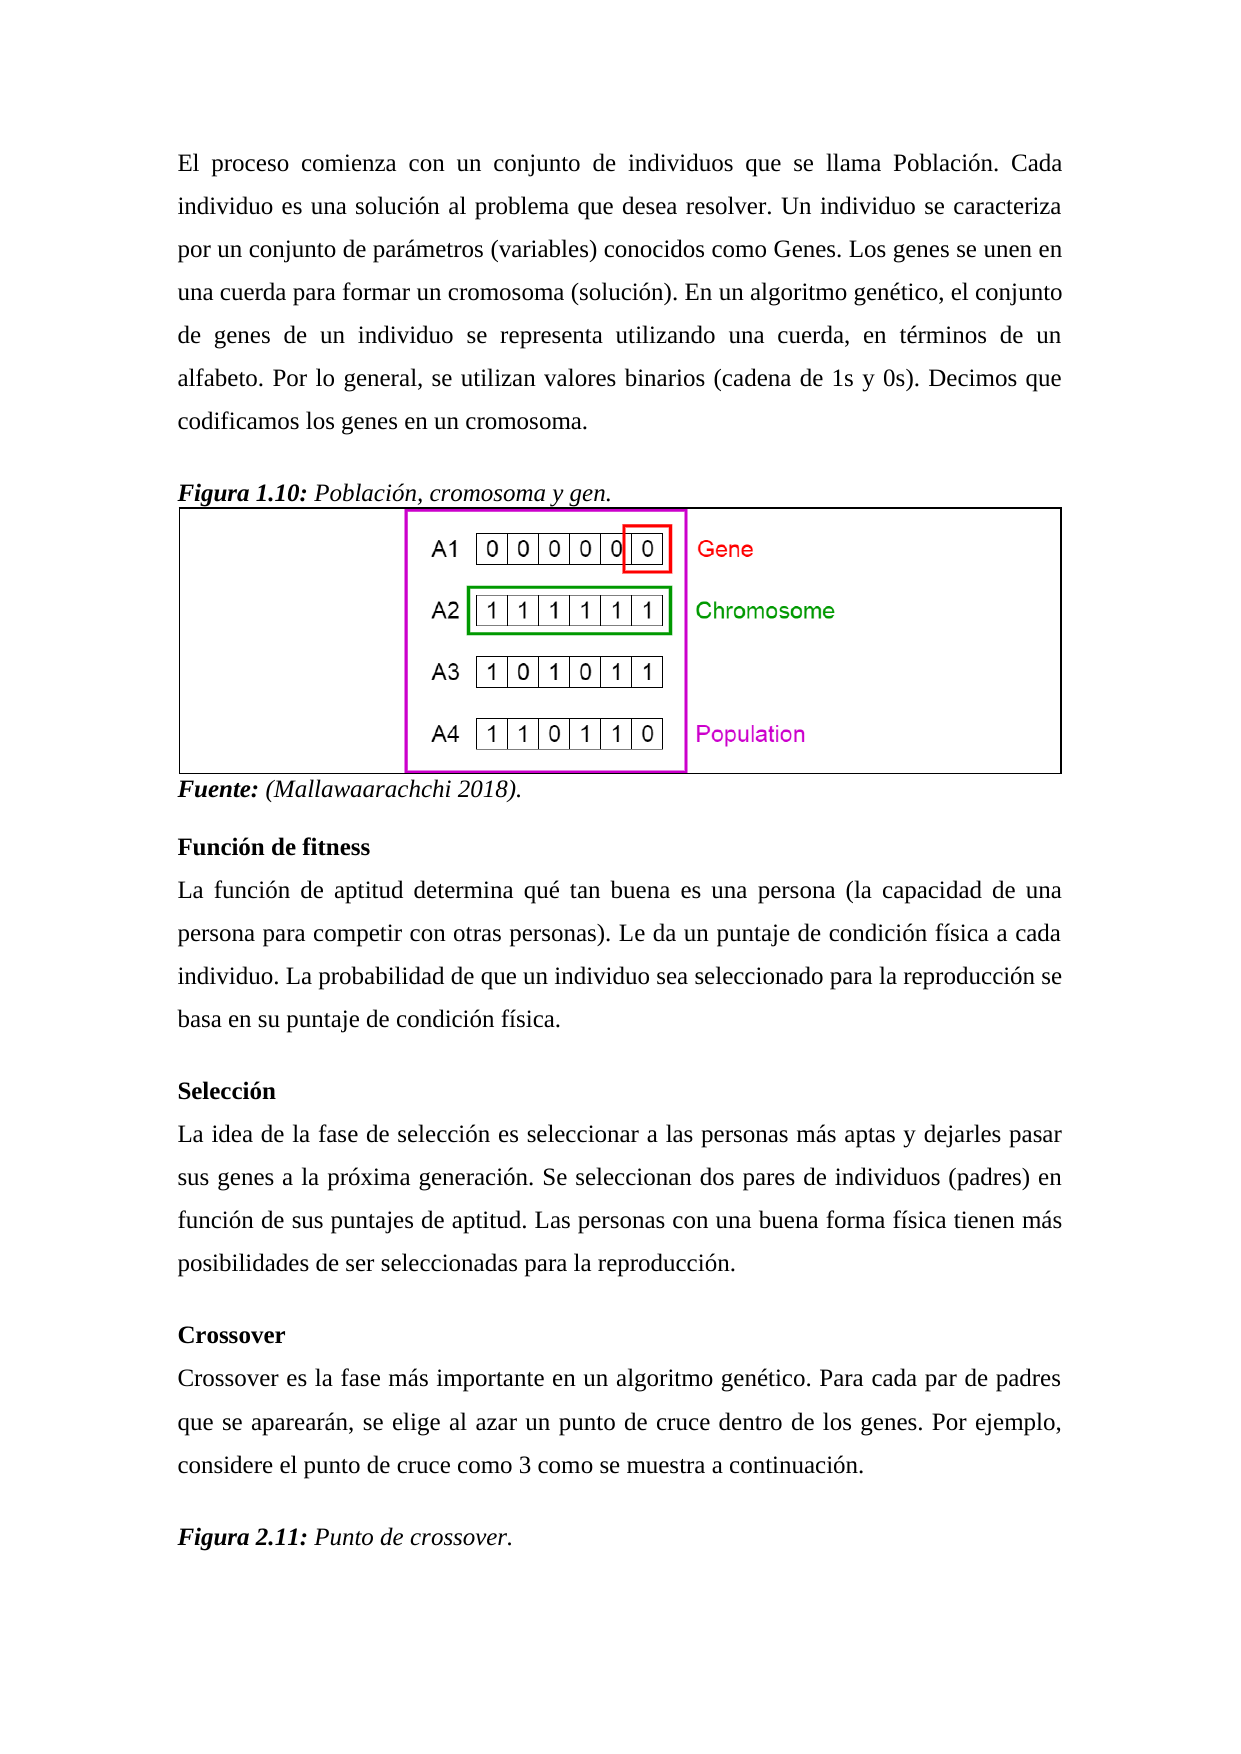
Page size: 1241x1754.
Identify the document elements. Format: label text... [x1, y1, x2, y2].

text Fuente: (Mallawaarachchi 2018). [177, 774, 1063, 803]
text La idea de la fase de selección es seleccionar a las personas más aptas y dejarles pasar sus genes a la próxima generación. Se seleccionan dos pares de individuos (padres) en función de sus puntajes de aptitud. Las personas con una buena forma física tienen más posibilidades de ser seleccionadas para la reproducción. [177, 1119, 1063, 1277]
text Crossover es la fase más importante en un algoritmo genético. Para cada par de padres que se aparearán, se elige al azar un punto de cruce dentro de los genes. Por ejemplo, considere el punto de cruce como 3 como se muestra a continuación. [177, 1363, 1063, 1478]
text El proceso comienza con un conjunto de individuos que se llama Población. Cada individuo es una solución al problema que desea resolver. Un individuo se caracteriza por un conjunto de parámetros (variables) conocidos como Genes. Los genes se unen en una cuerda para formar un cromosoma (solución). En un algoritmo genético, el conjunto de genes de un individuo se representa utilizando una cuerda, en términos de un alfabeto. Por lo general, se utilizan valores binarios (cadena de 1s y 0s). Decimos que codificamos los genes en un cromosoma. [177, 148, 1063, 435]
picture [404, 509, 836, 773]
text Figura 2.11: Punto de crossover. [177, 1522, 1063, 1550]
text Figura 1.10: Población, cromosoma y gen. [177, 478, 1063, 507]
text Selección [177, 1076, 1063, 1105]
text Función de fitness [177, 832, 1063, 860]
text La función de aptitud determina qué tan buena es una persona (la capacidad de una persona para competir con otras personas). Le da un puntaje de condición física a cada individuo. La probabilidad de que un individuo sea seleccionado para la reproducción se basa en su puntaje de condición física. [177, 875, 1063, 1033]
text Crossover [177, 1320, 1063, 1349]
